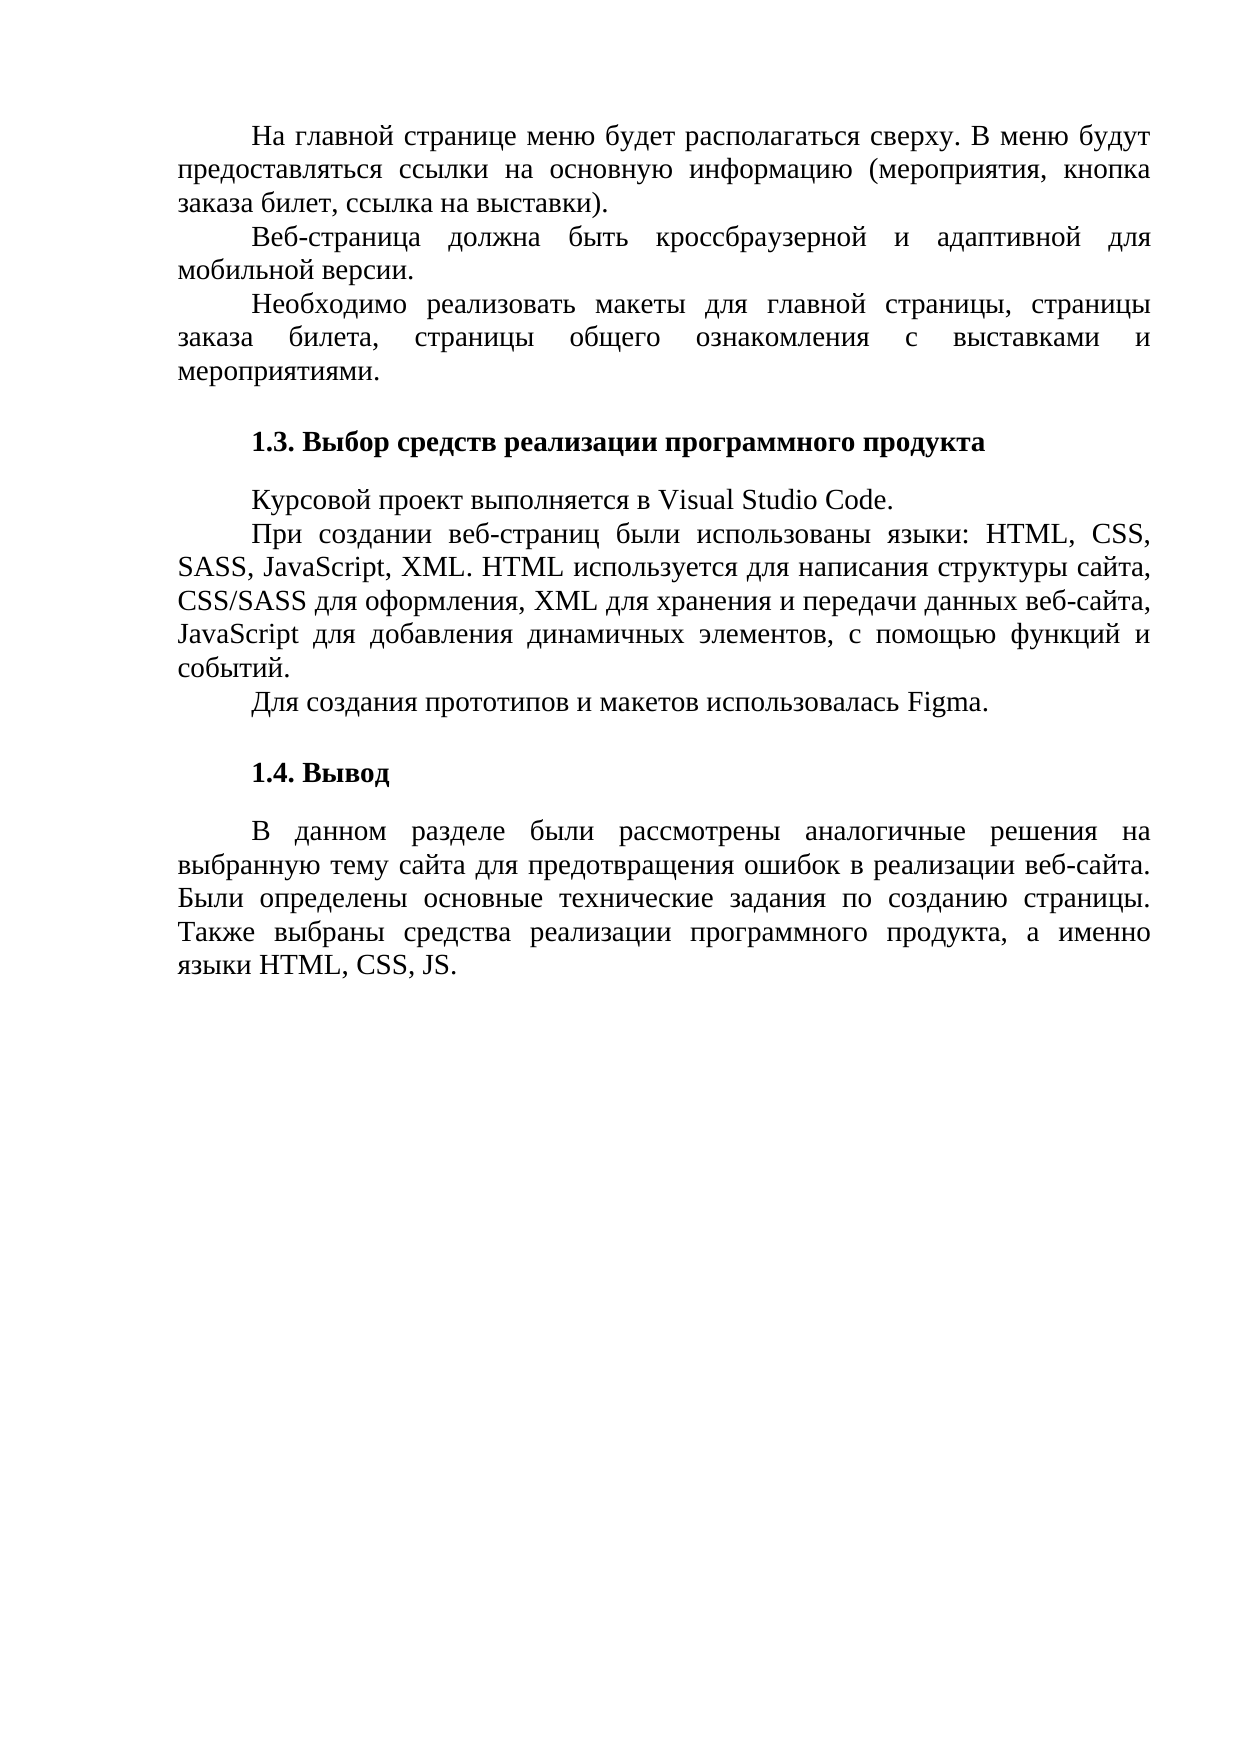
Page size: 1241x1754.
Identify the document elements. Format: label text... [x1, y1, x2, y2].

text При создании веб-страниц были использованы языки: HTML, CSS, SASS, JavaScript, XML. HTML используется для написания структуры сайта, CSS/SASS для оформления, XML для хранения и передачи данных веб-сайта, JavaScript для добавления динамичных элементов, с помощью функций и событий. [177, 516, 1152, 684]
text В данном разделе были рассмотрены аналогичные решения на выбранную тему сайта для предотвращения ошибок в реализации веб-сайта. Были определены основные технические задания по созданию страницы. Также выбраны средства реализации программного продукта, а именно языки HTML, CSS, JS. [177, 813, 1152, 981]
text Для создания прототипов и макетов использовалась Figma. [177, 684, 1152, 717]
text Необходимо реализовать макеты для главной страницы, страницы заказа билета, страницы общего ознакомления с выставками и мероприятиями. [177, 286, 1152, 386]
text Веб-страница должна быть кроссбраузерной и адаптивной для мобильной версии. [177, 219, 1152, 286]
text На главной странице меню будет располагаться сверху. В меню будут предоставляться ссылки на основную информацию (мероприятия, кнопка заказа билет, ссылка на выставки). [177, 118, 1152, 219]
text Курсовой проект выполняется в Visual Studio Code. [177, 482, 1152, 516]
text 1.4. Вывод [177, 755, 1152, 788]
text 1.3. Выбор средств реализации программного продукта [177, 424, 1152, 457]
